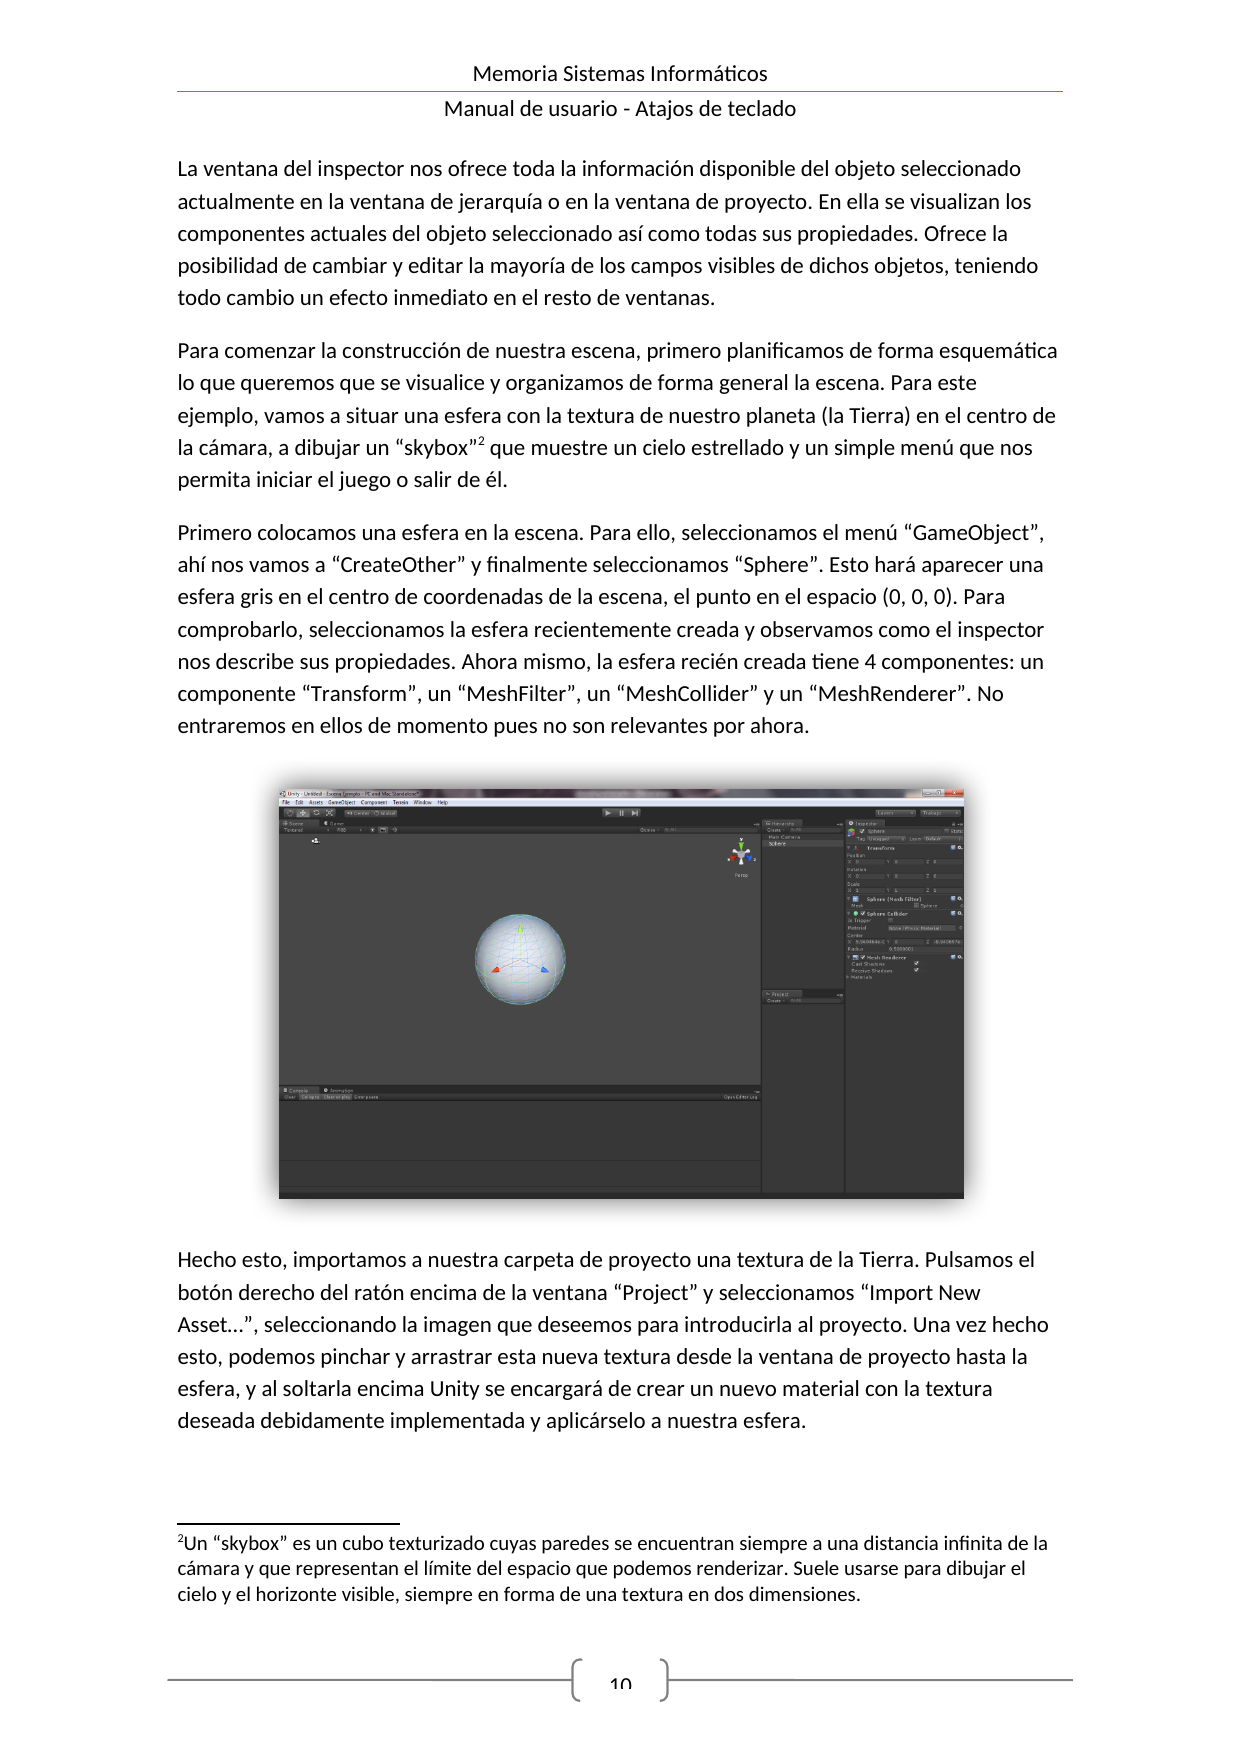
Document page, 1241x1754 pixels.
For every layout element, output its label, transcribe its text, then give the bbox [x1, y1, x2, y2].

text Para comenzar la construcción de nuestra escena, primero planificamos de forma esquemática lo que queremos que se visualice y organizamos de forma general la escena. Para este ejemplo, vamos a situar una esfera con la textura de nuestro planeta (la Tierra) en el centro de la cámara, a dibujar un “skybox” que muestre un cielo estrellado y un simple menú que nos permita iniciar el juego o salir de él. [177, 336, 1063, 493]
picture [279, 789, 964, 1199]
text La ventana del inspector nos ofrece toda la información disponible del objeto seleccionado actualmente en la ventana de jerarquía o en la ventana de proyecto. En ella se visualizan los componentes actuales del objeto seleccionado así como todas sus propiedades. Ofrece la posibilidad de cambiar y editar la mayoría de los campos visibles de dichos objetos, teniendo todo cambio un efecto inmediato en el resto de ventanas. [177, 154, 1063, 311]
text Hecho esto, importamos a nuestra carpeta de proyecto una textura de la Tierra. Pulsamos el botón derecho del ratón encima de la ventana “Project” y seleccionamos “Import New Asset…”, seleccionando la imagen que deseemos para introducirla al proyecto. Una vez hecho esto, podemos pinchar y arrastrar esta nueva textura desde la ventana de proyecto hasta la esfera, y al soltarla encima Unity se encargará de crear un nuevo material con la textura deseada debidamente implementada y aplicárselo a nuestra esfera. [177, 1246, 1063, 1434]
text Primero colocamos una esfera en la escena. Para ello, seleccionamos el menú “GameObject”, ahí nos vamos a “CreateOther” y finalmente seleccionamos “Sphere”. Esto hará aparecer una esfera gris en el centro de coordenadas de la escena, el punto en el espacio (0, 0, 0). Para comprobarlo, seleccionamos la esfera recientemente creada y observamos como el inspector nos describe sus propiedades. Ahora mismo, la esfera recién creada tiene 4 componentes: un componente “Transform”, un “MeshFilter”, un “MeshCollider” y un “MeshRenderer”. No entraremos en ellos de momento pues no son relevantes por ahora. [177, 518, 1063, 739]
